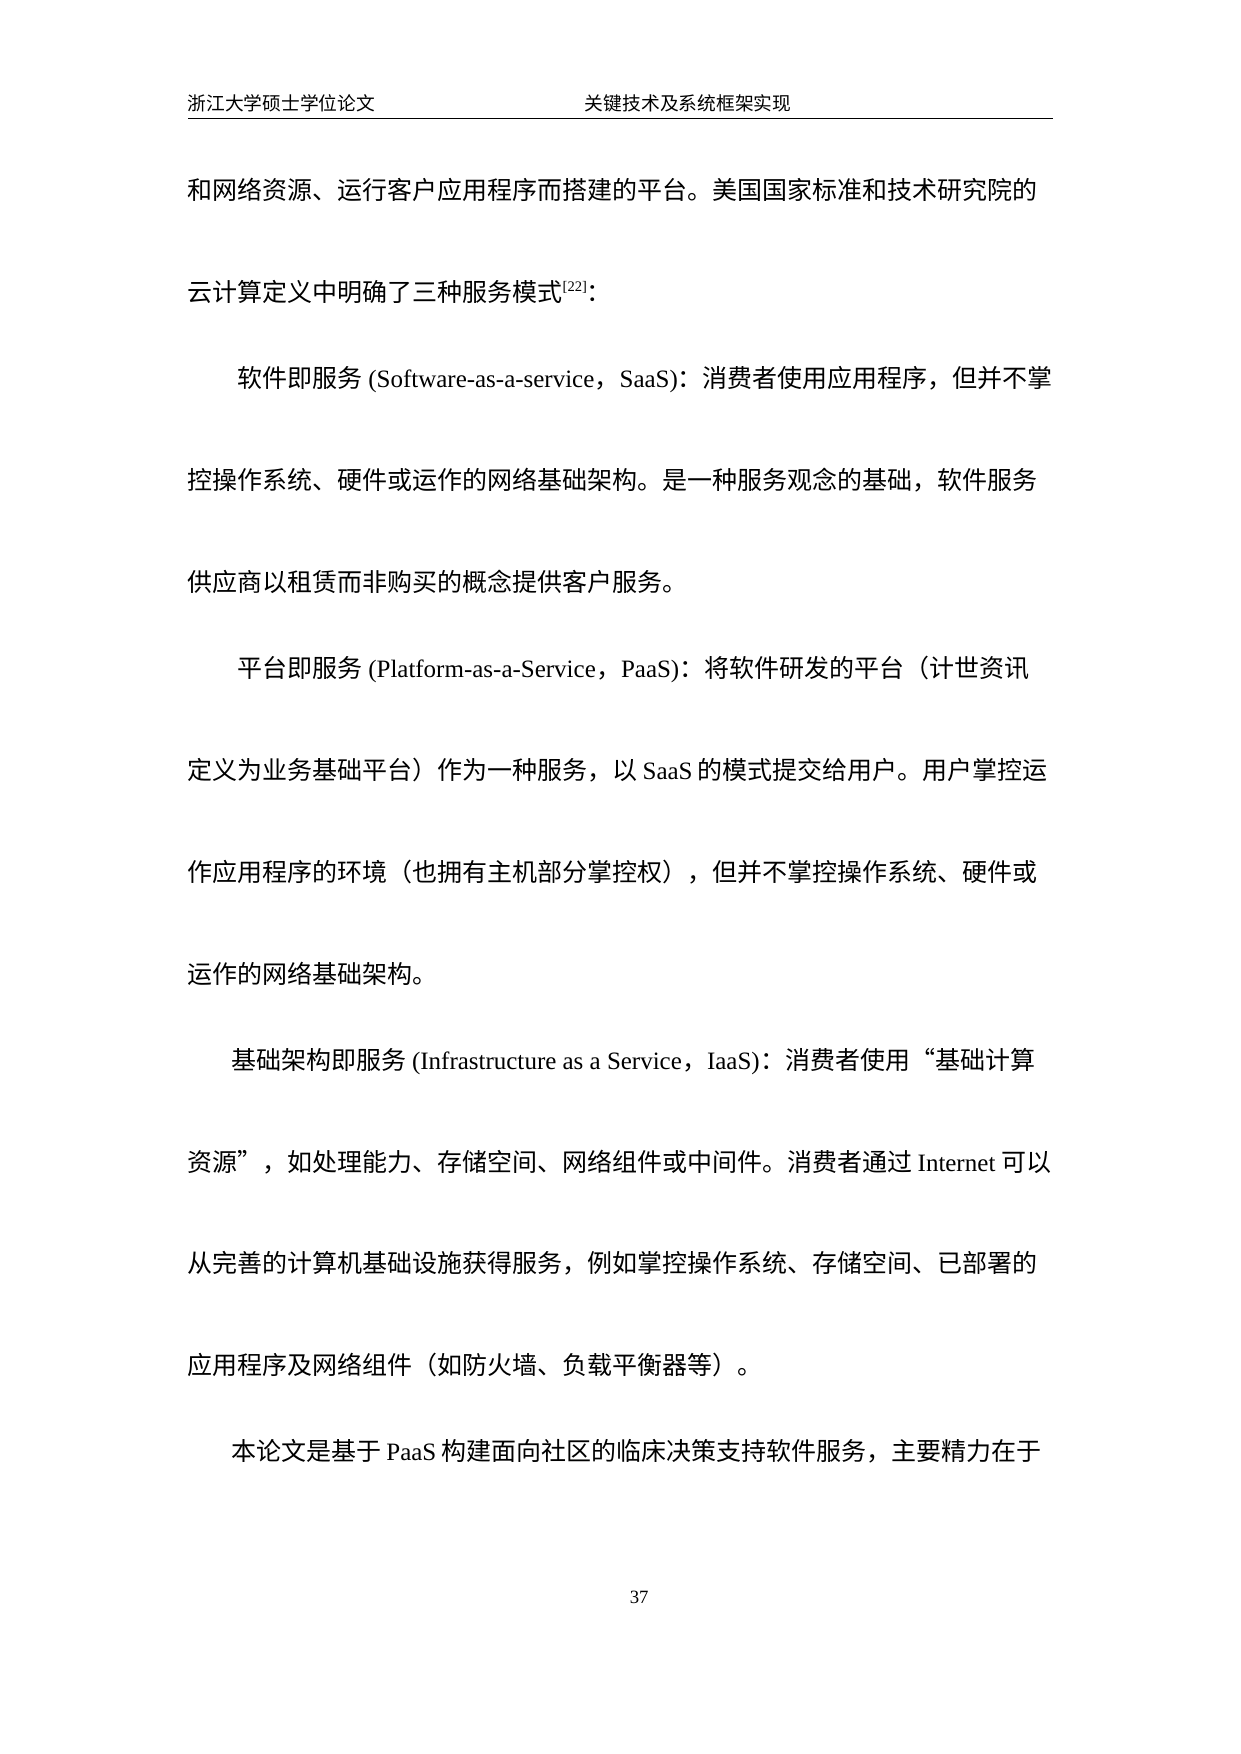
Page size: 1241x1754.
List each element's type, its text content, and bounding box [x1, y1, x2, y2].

text 平台即服务 (Platform-as-a-Service，PaaS)：将软件研发的平台（计世资讯定义为业务基础平台）作为一种服务，以SaaS的模式提交给用户。用户掌控运作应用程序的环境（也拥有主机部分掌控权），但并不掌控操作系统、硬件或运作的网络基础架构。 [187, 633, 1053, 1006]
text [187, 155, 1053, 325]
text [187, 1416, 1053, 1484]
text 软件即服务 (Software-as-a-service，SaaS)：消费者使用应用程序，但并不掌控操作系统、硬件或运作的网络基础架构。是一种服务观念的基础，软件服务供应商以租赁而非购买的概念提供客户服务。 [187, 343, 1053, 614]
text 基础架构即服务 (Infrastructure as a Service，IaaS)：消费者使用“基础计算资源”，如处理能力、存储空间、网络组件或中间件。消费者通过Internet 可以从完善的计算机基础设施获得服务，例如掌控操作系统、存储空间、已部署的应用程序及网络组件（如防火墙、负载平衡器等）。 [187, 1024, 1053, 1398]
